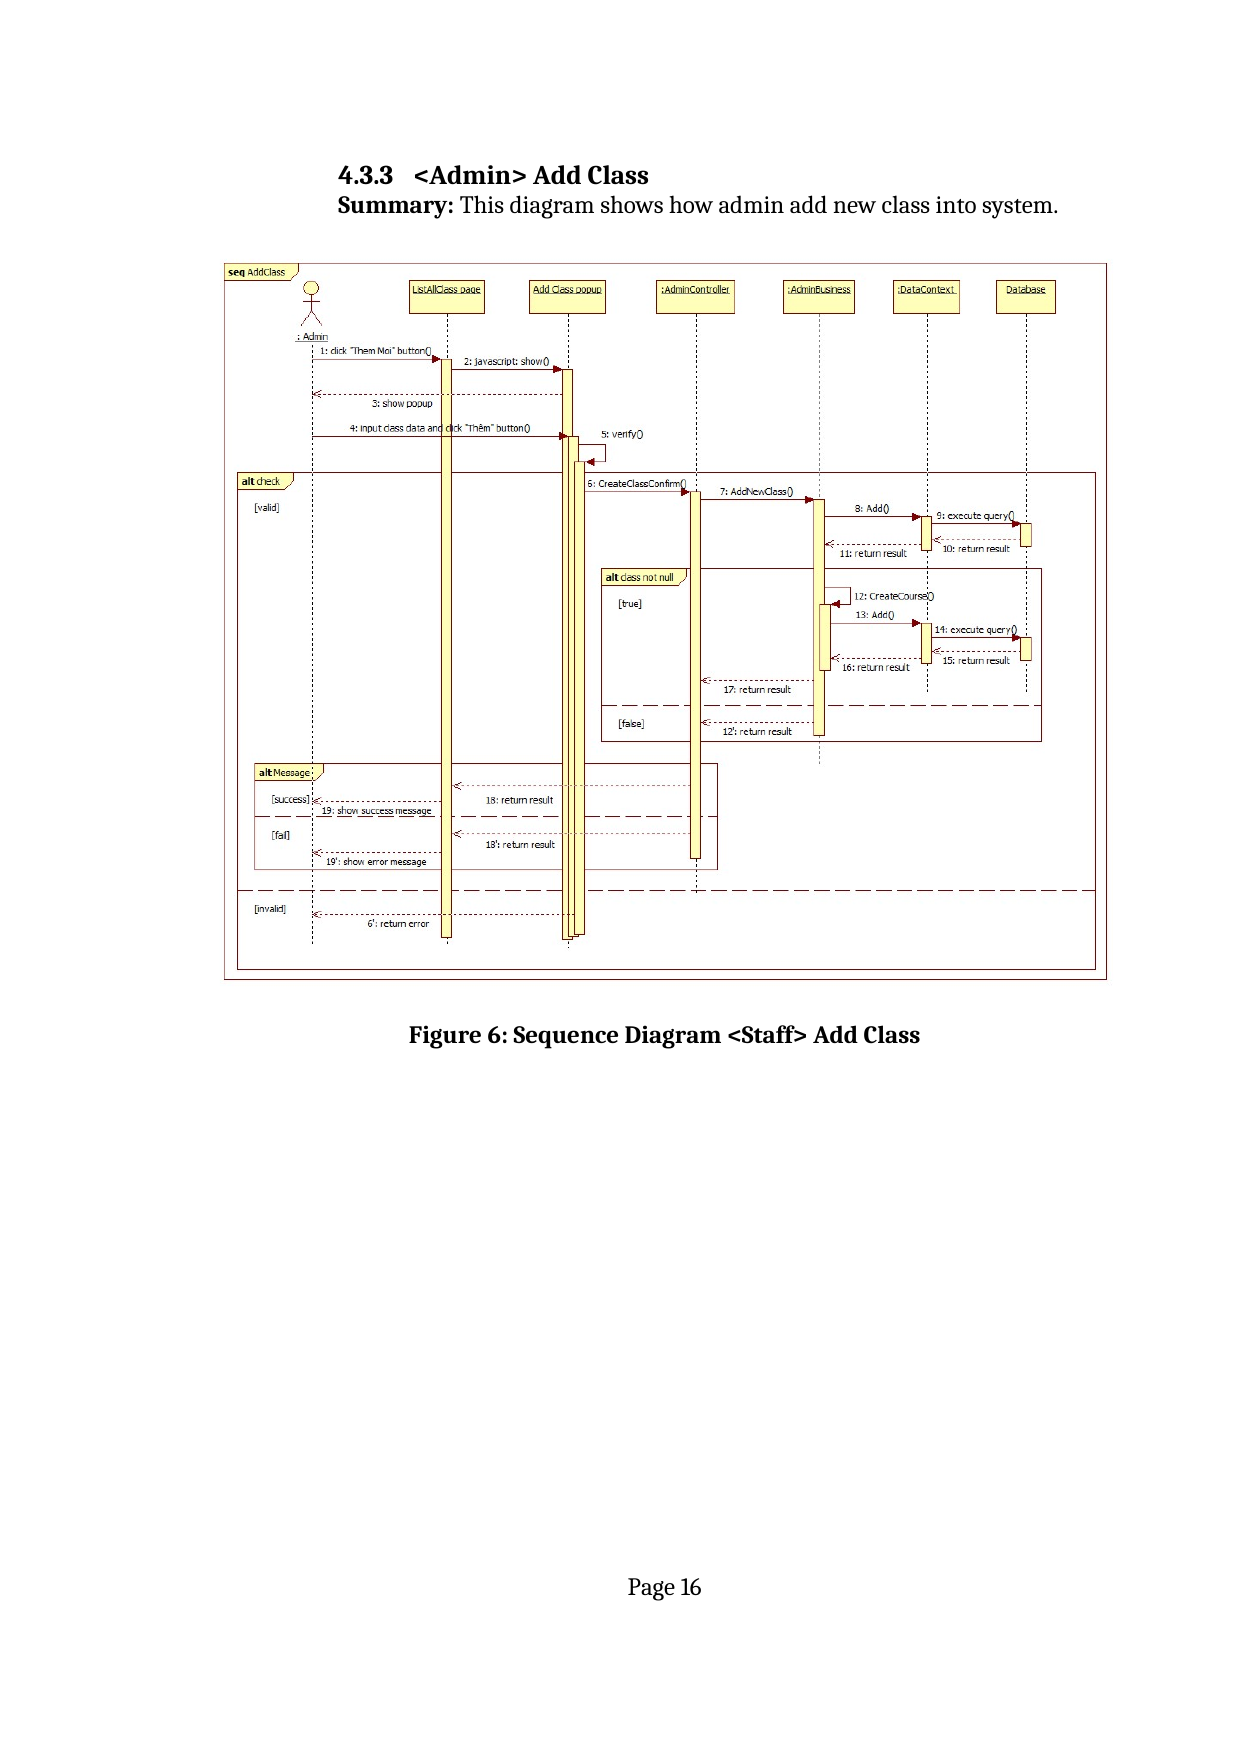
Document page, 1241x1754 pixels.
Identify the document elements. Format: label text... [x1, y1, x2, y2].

picture [206, 245, 1123, 996]
subtitle <Admin> Add Class [338, 160, 1122, 191]
text Summary: This diagram shows how admin add new class into system. [263, 191, 1122, 220]
